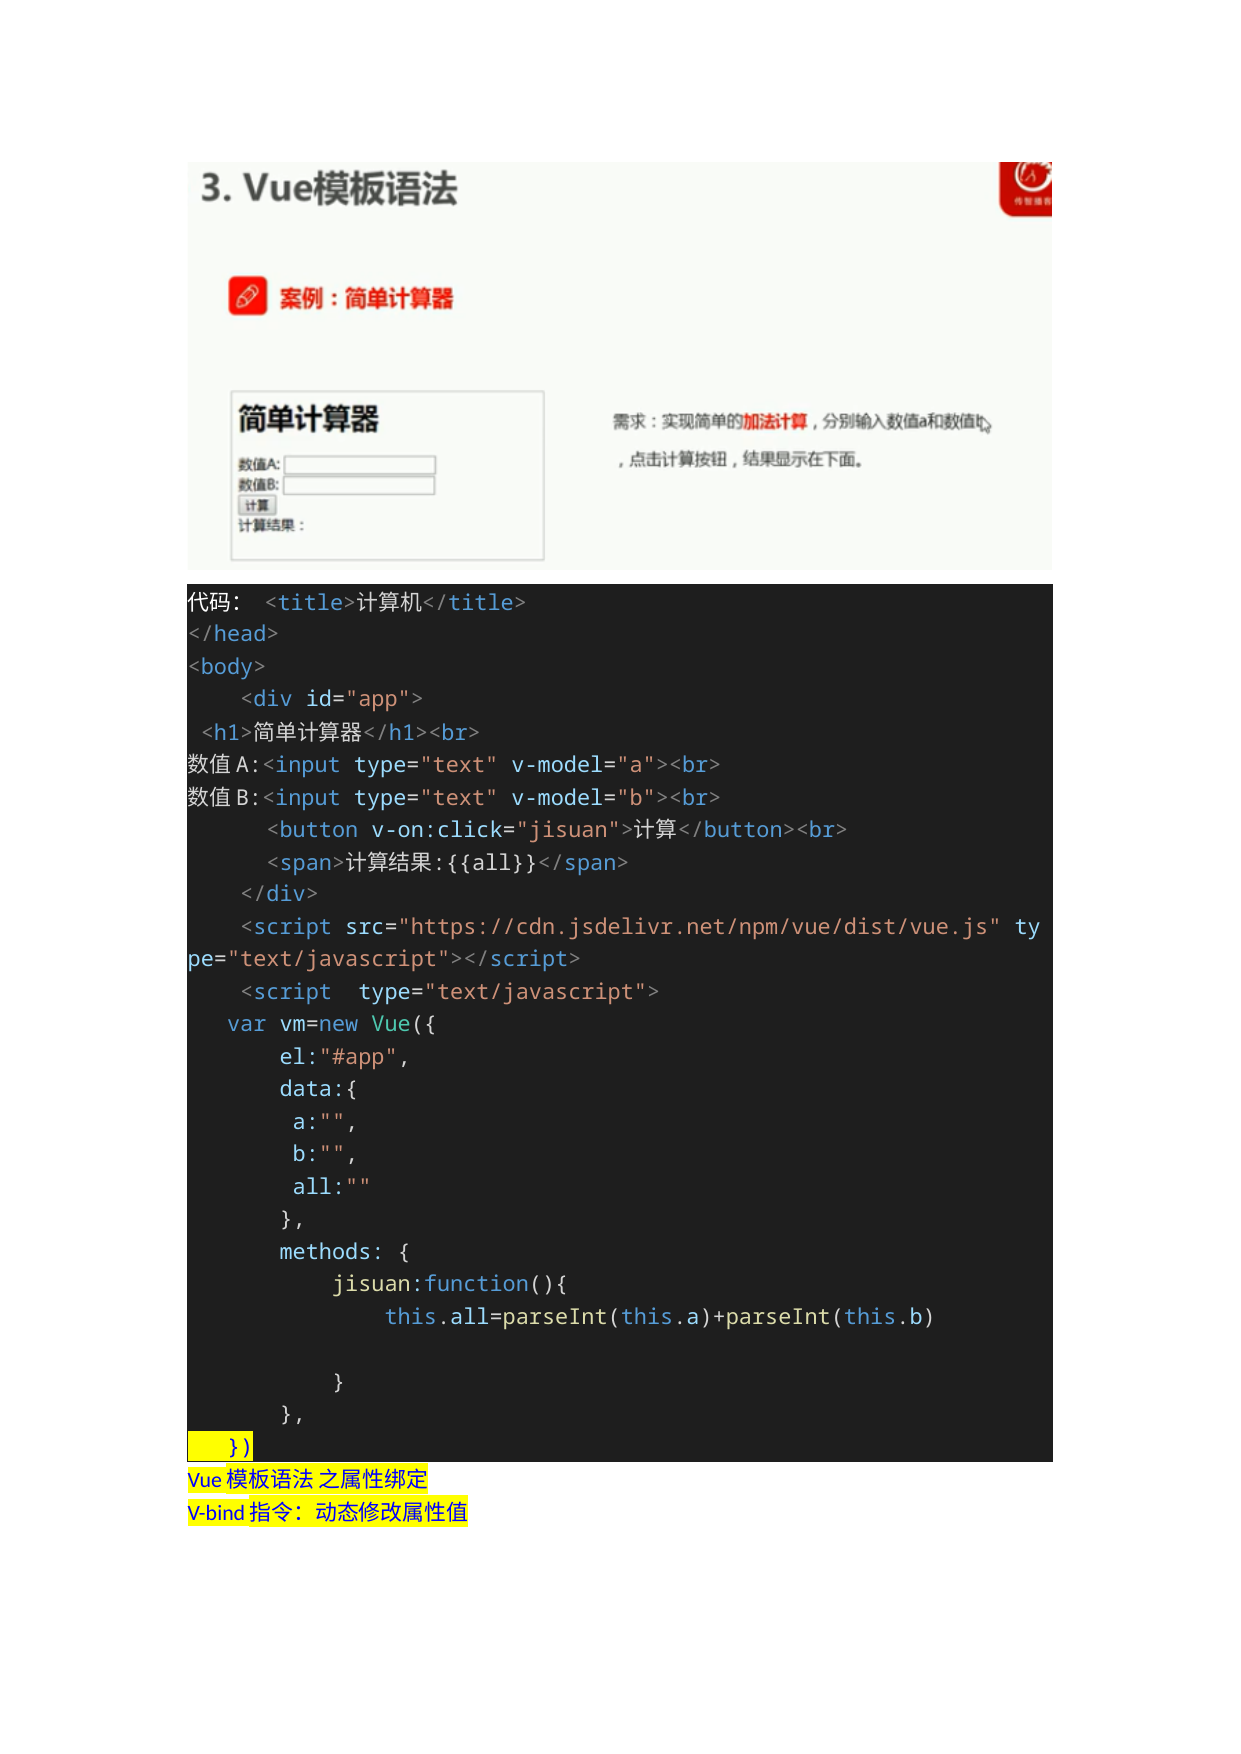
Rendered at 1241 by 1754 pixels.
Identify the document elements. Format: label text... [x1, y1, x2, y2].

text </head> [187, 617, 1053, 649]
text methods: { [187, 1234, 1053, 1267]
text } [187, 1364, 1053, 1397]
text var vm=new Vue({ [187, 1007, 1053, 1039]
text 数值B:<input type="text" v-model="b"><br> [187, 779, 1053, 812]
text V-bind指令：动态修改属性值 [187, 1494, 1053, 1527]
text a:"", [187, 1104, 1053, 1137]
text <script type="text/javascript"> [187, 974, 1053, 1007]
text <script src="https://cdn.jsdelivr.net/npm/vue/dist/vue.js" type="text/javascript"></script> [187, 909, 1053, 974]
picture [187, 162, 1052, 570]
text <body> [187, 649, 1053, 682]
text <h1>简单计算器</h1><br> [187, 714, 1053, 747]
text data:{ [187, 1072, 1053, 1104]
text <div id="app"> [187, 682, 1053, 714]
text 数值A:<input type="text" v-model="a"><br> [236, 747, 1053, 779]
text Vue模板语法 之属性绑定 [187, 1462, 1053, 1494]
text <span>计算结果:{{all}}</span> [187, 844, 1053, 877]
text b:"", [187, 1137, 1053, 1169]
text <button v-on:click="jisuan">计算</button><br> [677, 812, 1053, 844]
text all:"" [187, 1169, 1053, 1202]
text 代码： <title>计算机</title> [187, 584, 1053, 617]
text }, [187, 1397, 1053, 1429]
text el:"#app", [187, 1039, 1053, 1072]
text }, [187, 1202, 1053, 1234]
text this.all=parseInt(this.a)+parseInt(this.b) [187, 1299, 1053, 1332]
text }) [187, 1429, 1053, 1462]
text </div> [187, 877, 1053, 909]
text jisuan:function(){ [187, 1267, 1053, 1299]
